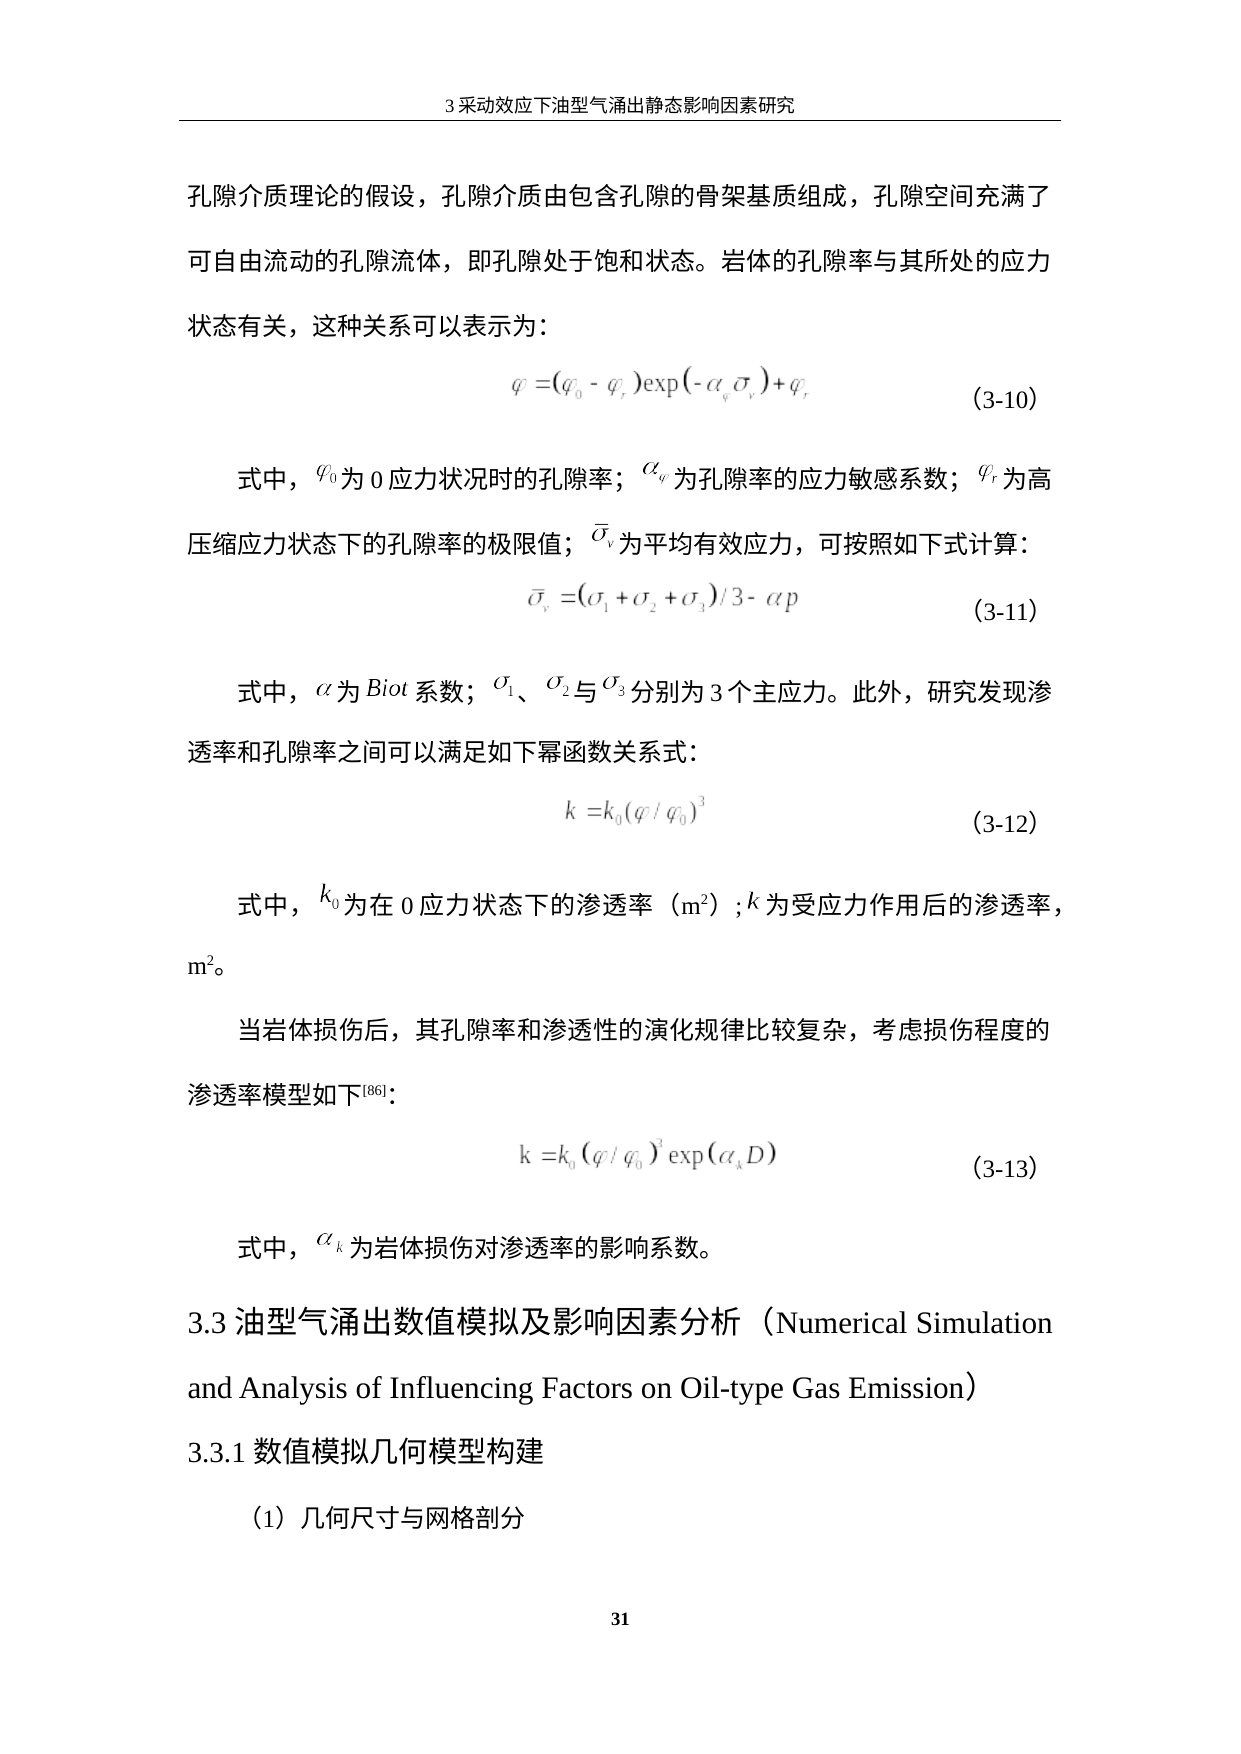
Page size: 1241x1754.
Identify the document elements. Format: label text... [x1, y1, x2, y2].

text 式中，为系数；、与分别为3个主应力。此外，研究发现渗透率和孔隙率之间可以满足如下幂函数关系式： [187, 653, 1053, 783]
text 当岩体损伤后，其孔隙率和渗透性的演化规律比较复杂，考虑损伤程度的渗透率模型如下[86]： [187, 996, 1053, 1126]
text （3-13） [187, 1126, 1053, 1191]
list 数值模拟几何模型构建 [187, 1429, 1053, 1471]
text （3-12） [187, 783, 1053, 848]
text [187, 162, 1053, 357]
text （1）几何尺寸与网格剖分 [187, 1484, 1053, 1549]
text 式中，为0应力状况时的孔隙率；为孔隙率的应力敏感系数；为高压缩应力状态下的孔隙率的极限值；为平均有效应力，可按照如下式计算： [187, 440, 1053, 570]
list 油型气涌出数值模拟及影响因素分析（Numerical Simulation and Analysis of Influencing Factors on Oil-type Gas Emission） [187, 1287, 1053, 1417]
text （3-11） [187, 570, 1053, 635]
text 式中，为在0应力状态下的渗透率（m2）;为受应力作用后的渗透率，m2。 [187, 866, 1053, 996]
text （3-10） [187, 357, 1053, 422]
text 式中，为岩体损伤对渗透率的影响系数。 [187, 1209, 1053, 1274]
